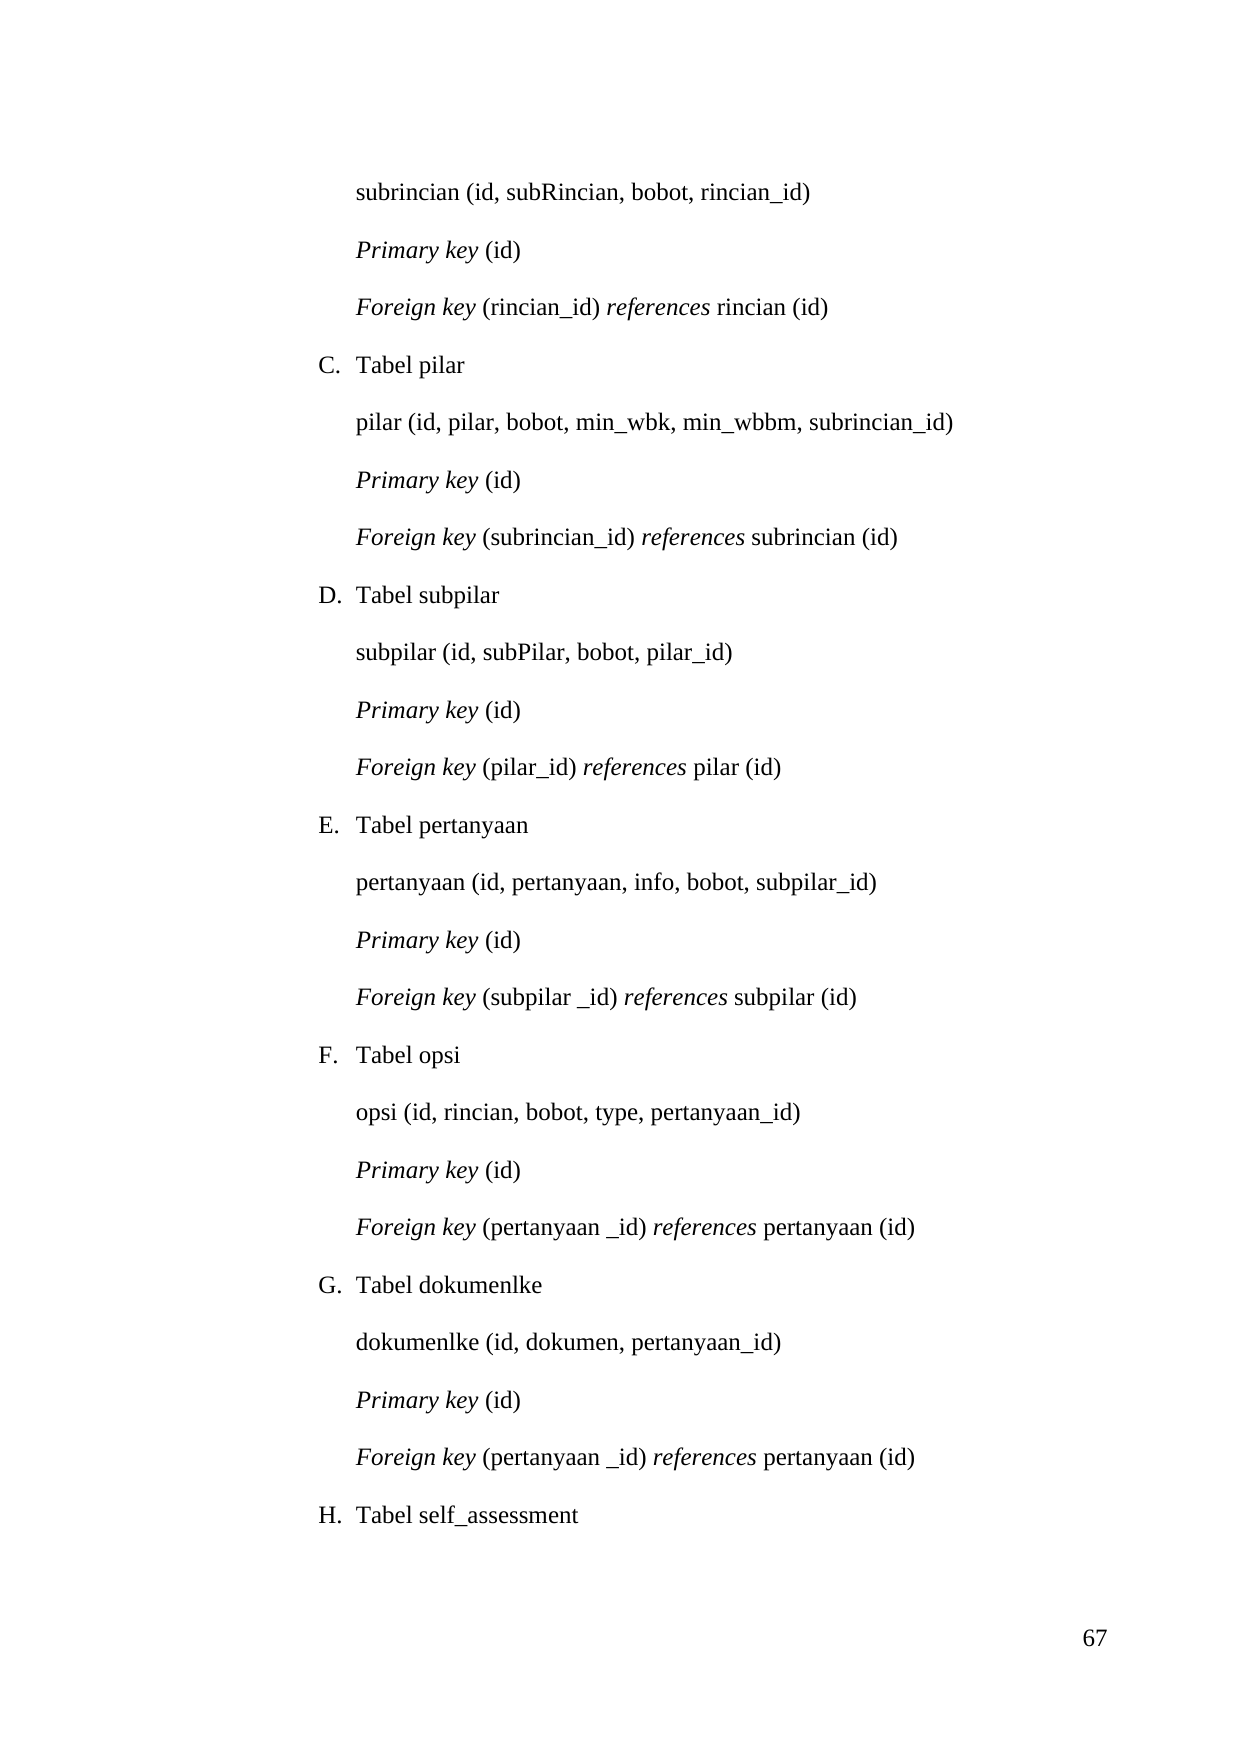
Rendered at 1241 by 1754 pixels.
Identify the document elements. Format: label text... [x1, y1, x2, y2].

list Tabel dokumenlke [318, 1270, 1107, 1298]
list Foreign key (subpilar _id) references subpilar (id) [356, 982, 1107, 1011]
list pertanyaan (id, pertanyaan, info, bobot, subpilar_id) [356, 867, 1107, 896]
list Primary key (id) [356, 925, 1107, 953]
list Primary key (id) [356, 1155, 1107, 1183]
list Foreign key (subrincian_id) references subrincian (id) [356, 522, 1107, 551]
list Tabel self_assessment [318, 1500, 1107, 1528]
list Tabel pertanyaan [318, 810, 1107, 838]
list pilar (id, pilar, bobot, min_wbk, min_wbbm, subrincian_id) [356, 407, 1107, 436]
list Foreign key (pertanyaan _id) references pertanyaan (id) [356, 1442, 1107, 1471]
list subrincian (id, subRincian, bobot, rincian_id) [356, 177, 1107, 206]
list Primary key (id) [356, 235, 1107, 263]
list dokumenlke (id, dokumen, pertanyaan_id) [356, 1327, 1107, 1356]
list Primary key (id) [356, 695, 1107, 723]
list Tabel pilar [318, 350, 1107, 378]
list subpilar (id, subPilar, bobot, pilar_id) [356, 637, 1107, 666]
list Tabel subpilar [318, 580, 1107, 608]
list opsi (id, rincian, bobot, type, pertanyaan_id) [356, 1097, 1107, 1126]
list Primary key (id) [356, 1385, 1107, 1413]
list Primary key (id) [356, 465, 1107, 493]
list Foreign key (pertanyaan _id) references pertanyaan (id) [356, 1212, 1107, 1241]
list Tabel opsi [318, 1040, 1107, 1068]
list Foreign key (rincian_id) references rincian (id) [356, 292, 1107, 321]
list Foreign key (pilar_id) references pilar (id) [356, 752, 1107, 781]
